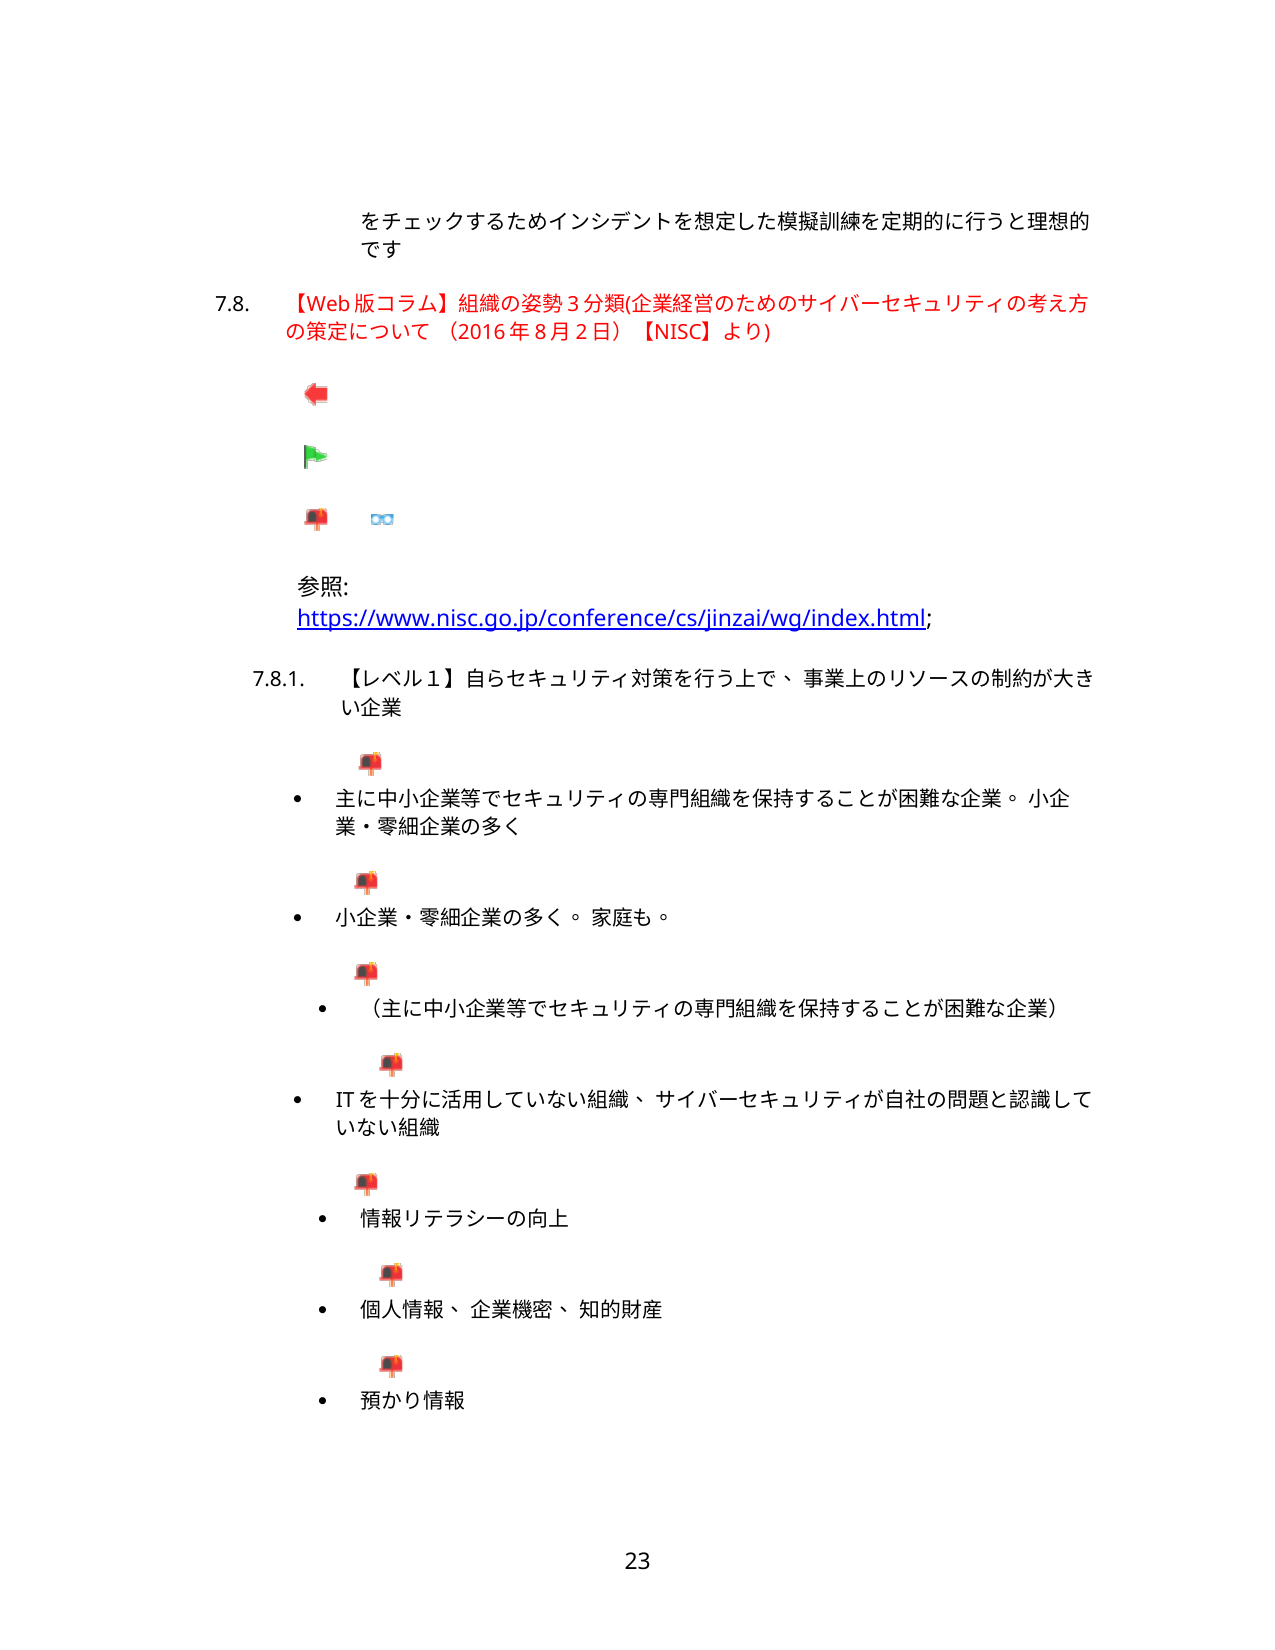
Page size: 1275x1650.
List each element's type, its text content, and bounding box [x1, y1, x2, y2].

picture [354, 1173, 378, 1196]
list 預かり情報 [319, 1386, 1098, 1414]
picture [379, 1263, 403, 1287]
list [319, 207, 1098, 264]
list 個人情報、 企業機密、 知的財産 [319, 1295, 1098, 1324]
picture [379, 1053, 403, 1077]
picture [304, 508, 328, 531]
picture [354, 962, 378, 986]
list 主に中小企業等でセキュリティの専門組織を保持することが困難な企業。 小企業・零細企業の多く [294, 784, 1098, 841]
text https://www.nisc.go.jp/conference/cs/jinzai/wg/index.html; [297, 602, 1098, 633]
picture [379, 1355, 403, 1378]
picture [304, 445, 328, 469]
list 小企業・零細企業の多く。 家庭も。 [294, 903, 1098, 931]
picture [304, 383, 328, 406]
list （主に中小企業等でセキュリティの専門組織を保持することが困難な企業） [319, 994, 1098, 1022]
list 情報リテラシーの向上 [319, 1204, 1098, 1233]
list 参照: [297, 571, 1098, 602]
list ITを十分に活用していない組織、 サイバーセキュリティが自社の問題と認識していない組織 [294, 1085, 1098, 1142]
list 【Web版コラム】組織の姿勢3分類(企業経営のためのサイバーセキュリティの考え方の策定について （2016年8月2日）【NISC】より) [215, 289, 1098, 346]
picture [354, 871, 378, 895]
list 【レベル１】自らセキュリティ対策を行う上で、 事業上のリソースの制約が大きい企業 [252, 664, 1098, 721]
picture [371, 508, 394, 531]
picture [358, 752, 382, 776]
